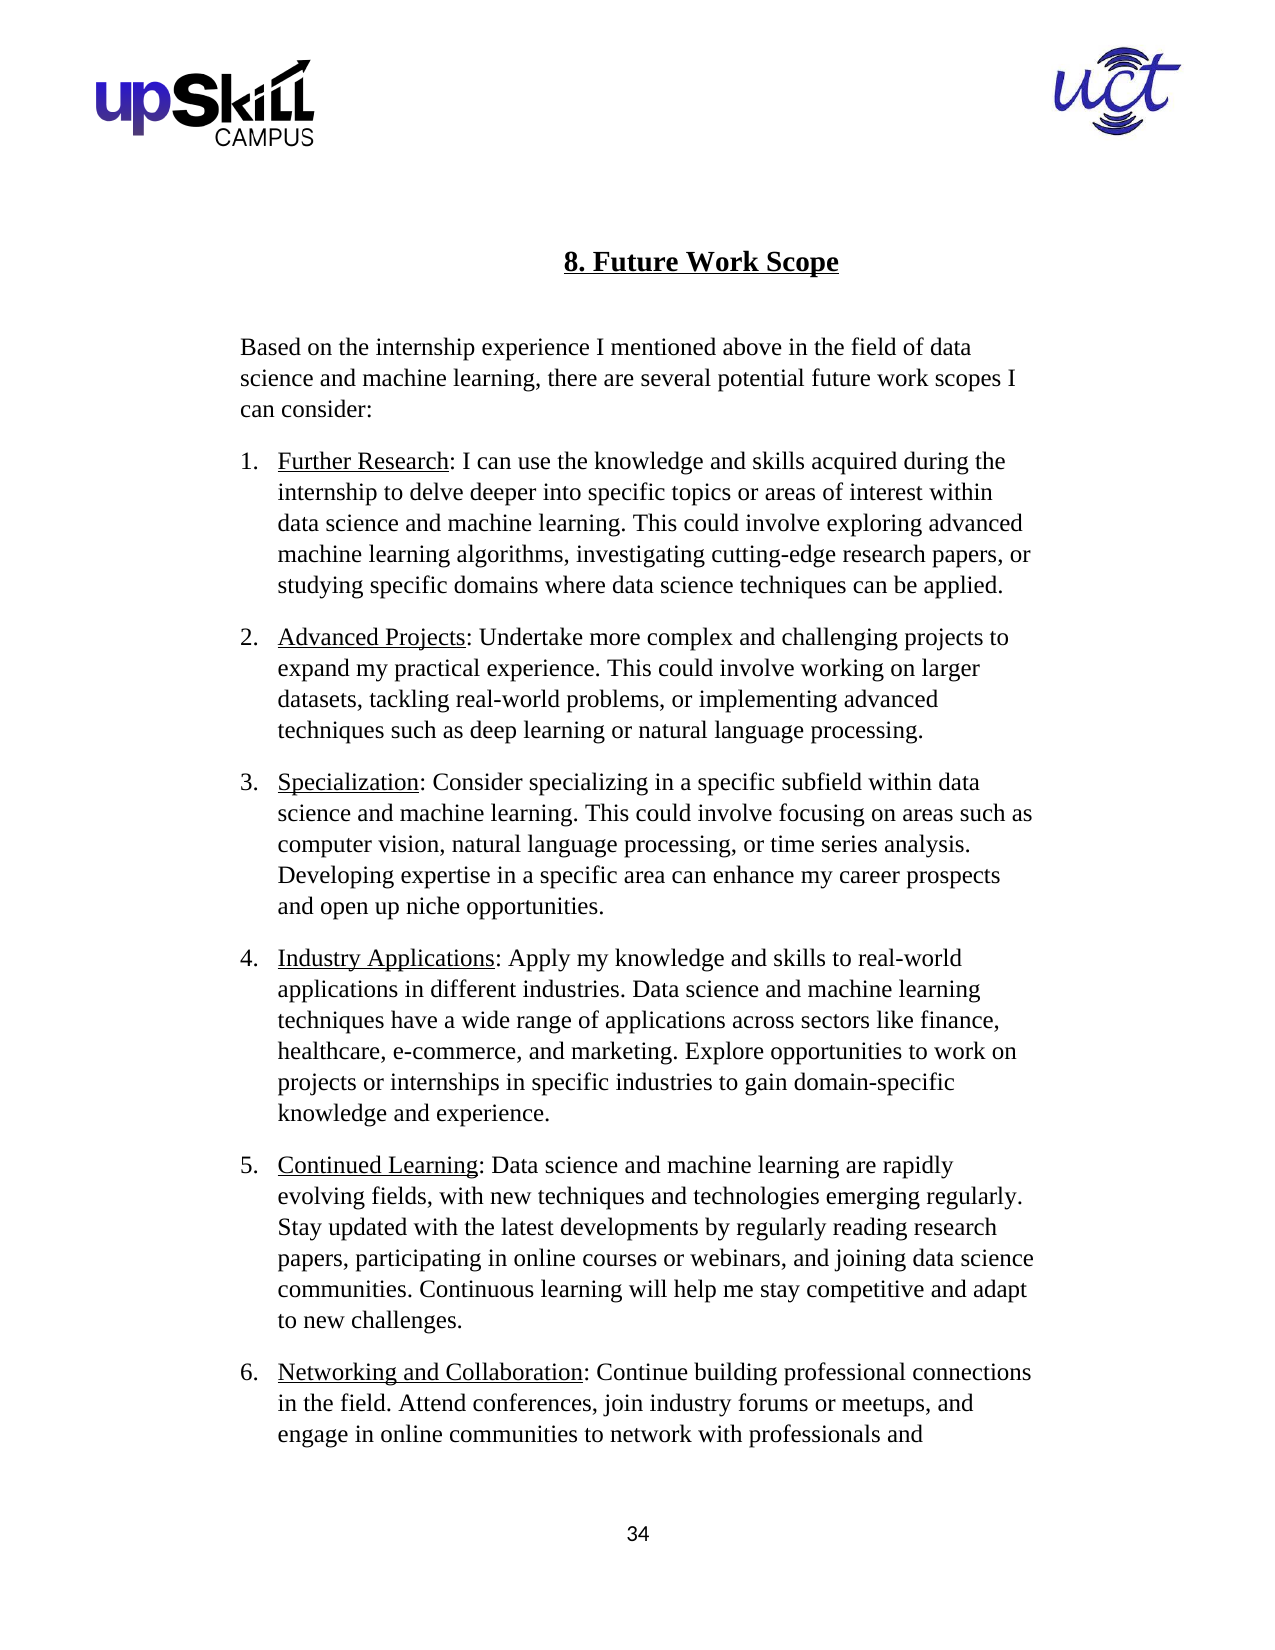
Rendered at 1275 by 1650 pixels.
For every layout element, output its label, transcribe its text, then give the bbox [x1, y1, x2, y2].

picture [58, 37, 352, 151]
list Specialization: Consider specializing in a specific subfield within data science and machine learning. This could involve focusing on areas such as computer vision, natural language processing, or time series analysis. Developing expertise in a specific area can enhance my career prospects and open up niche opportunities. [240, 767, 1035, 920]
list Continued Learning: Data science and machine learning are rapidly evolving fields, with new techniques and technologies emerging regularly. Stay updated with the latest developments by regularly reading research papers, participating in online courses or webinars, and joining data science communities. Continuous learning will help me stay competitive and adapt to new challenges. [240, 1150, 1035, 1334]
list 8. Future Work Scope [277, 244, 1125, 277]
list Industry Applications: Apply my knowledge and skills to real-world applications in different industries. Data science and machine learning techniques have a wide range of applications across sectors like finance, healthcare, e-commerce, and marketing. Explore opportunities to work on projects or internships in specific industries to gain domain-specific knowledge and experience. [240, 943, 1035, 1127]
picture [1051, 16, 1184, 150]
text Based on the internship experience I mentioned above in the field of data science and machine learning, there are several potential future work scopes I can consider: [240, 332, 1035, 423]
list Further Research: I can use the knowledge and skills acquired during the internship to delve deeper into specific topics or areas of interest within data science and machine learning. This could involve exploring advanced machine learning algorithms, investigating cutting-edge research papers, or studying specific domains where data science techniques can be applied. [240, 446, 1035, 599]
list Advanced Projects: Undertake more complex and challenging projects to expand my practical experience. This could involve working on larger datasets, tackling real-world problems, or implementing advanced techniques such as deep learning or natural language processing. [240, 622, 1035, 744]
